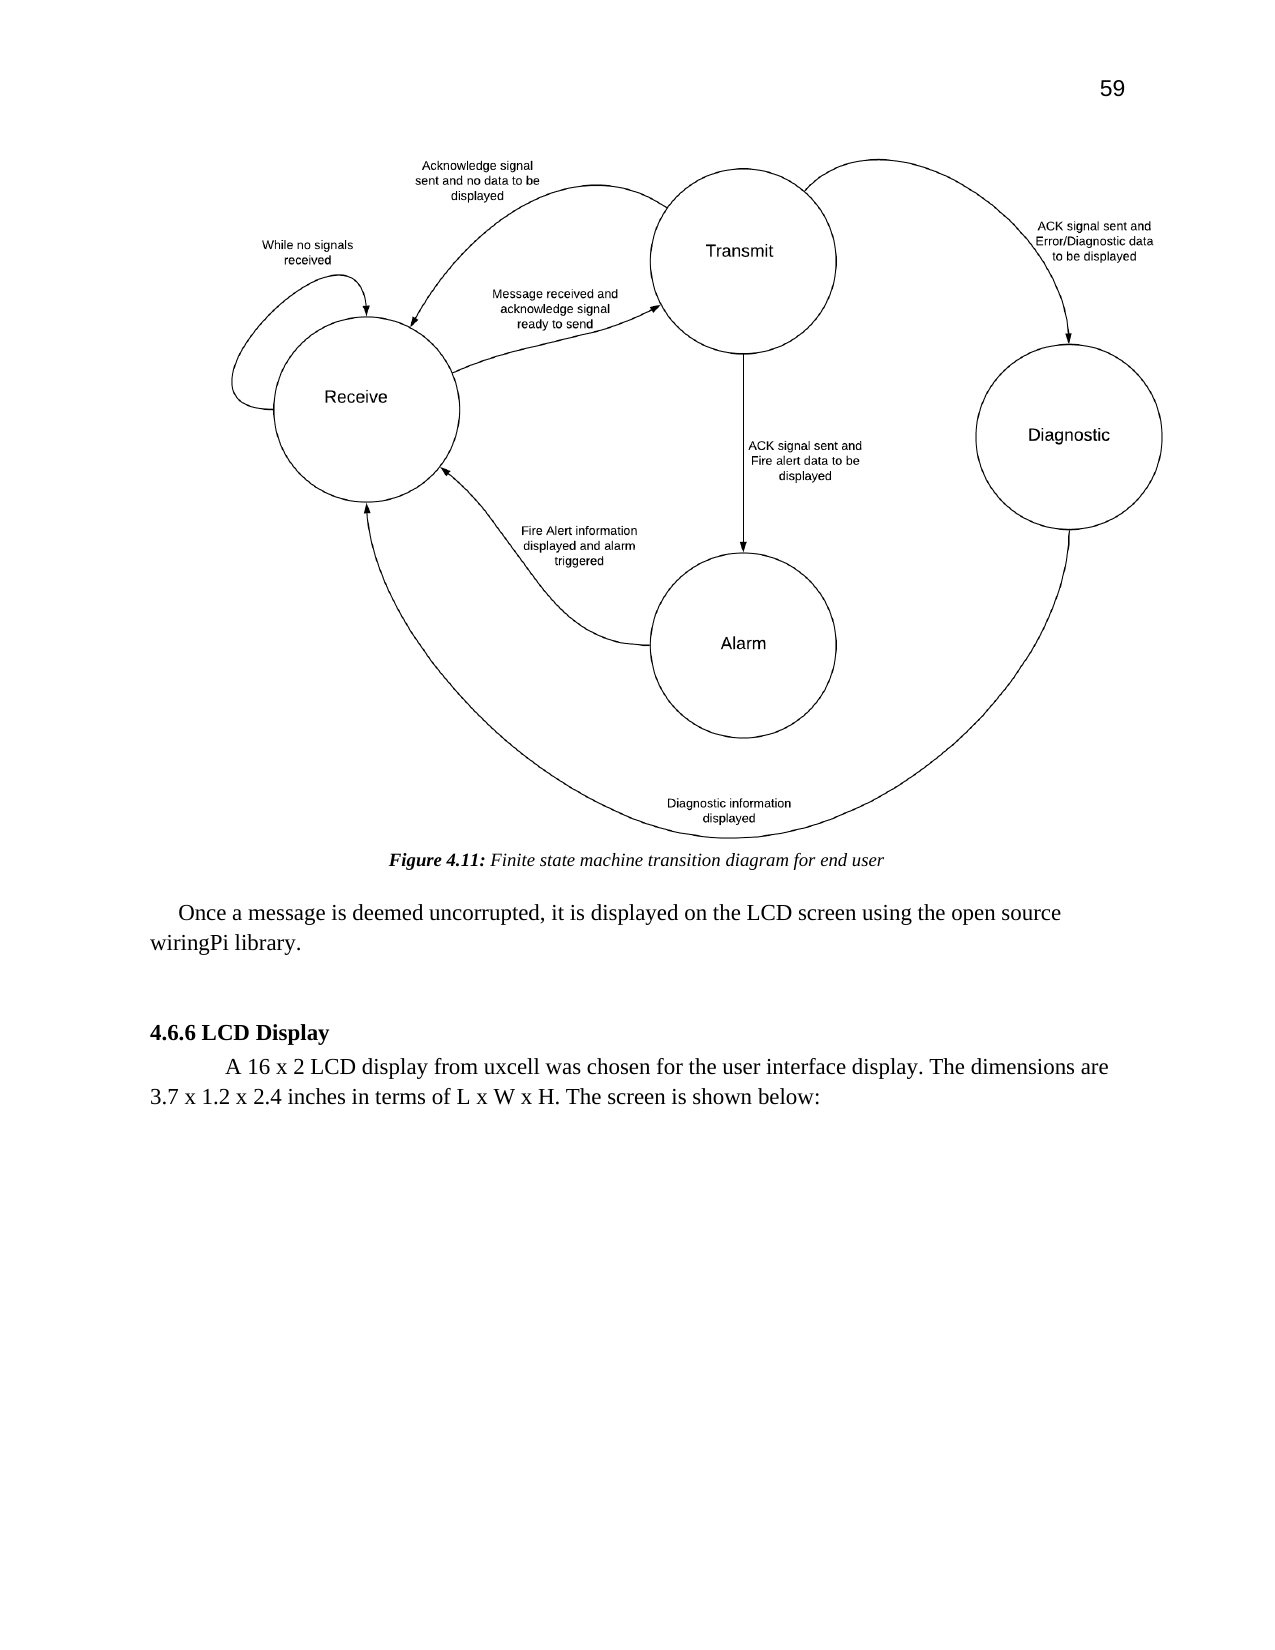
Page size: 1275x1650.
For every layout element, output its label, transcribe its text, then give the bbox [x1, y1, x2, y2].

text Once a message is deemed uncorrupted, it is displayed on the LCD screen using the open source wiringPi library. [150, 899, 1125, 955]
text A 16 x 2 LCD display from uxcell was chosen for the user interface display. The dimensions are 3.7 x 1.2 x 2.4 inches in terms of L x W x H. The screen is shown below: [150, 1053, 1125, 1110]
subtitle 4.6.6 LCD Display [150, 1018, 1125, 1045]
picture [225, 150, 1166, 846]
text Figure 4.11: Finite state machine transition diagram for end user [150, 849, 1125, 871]
